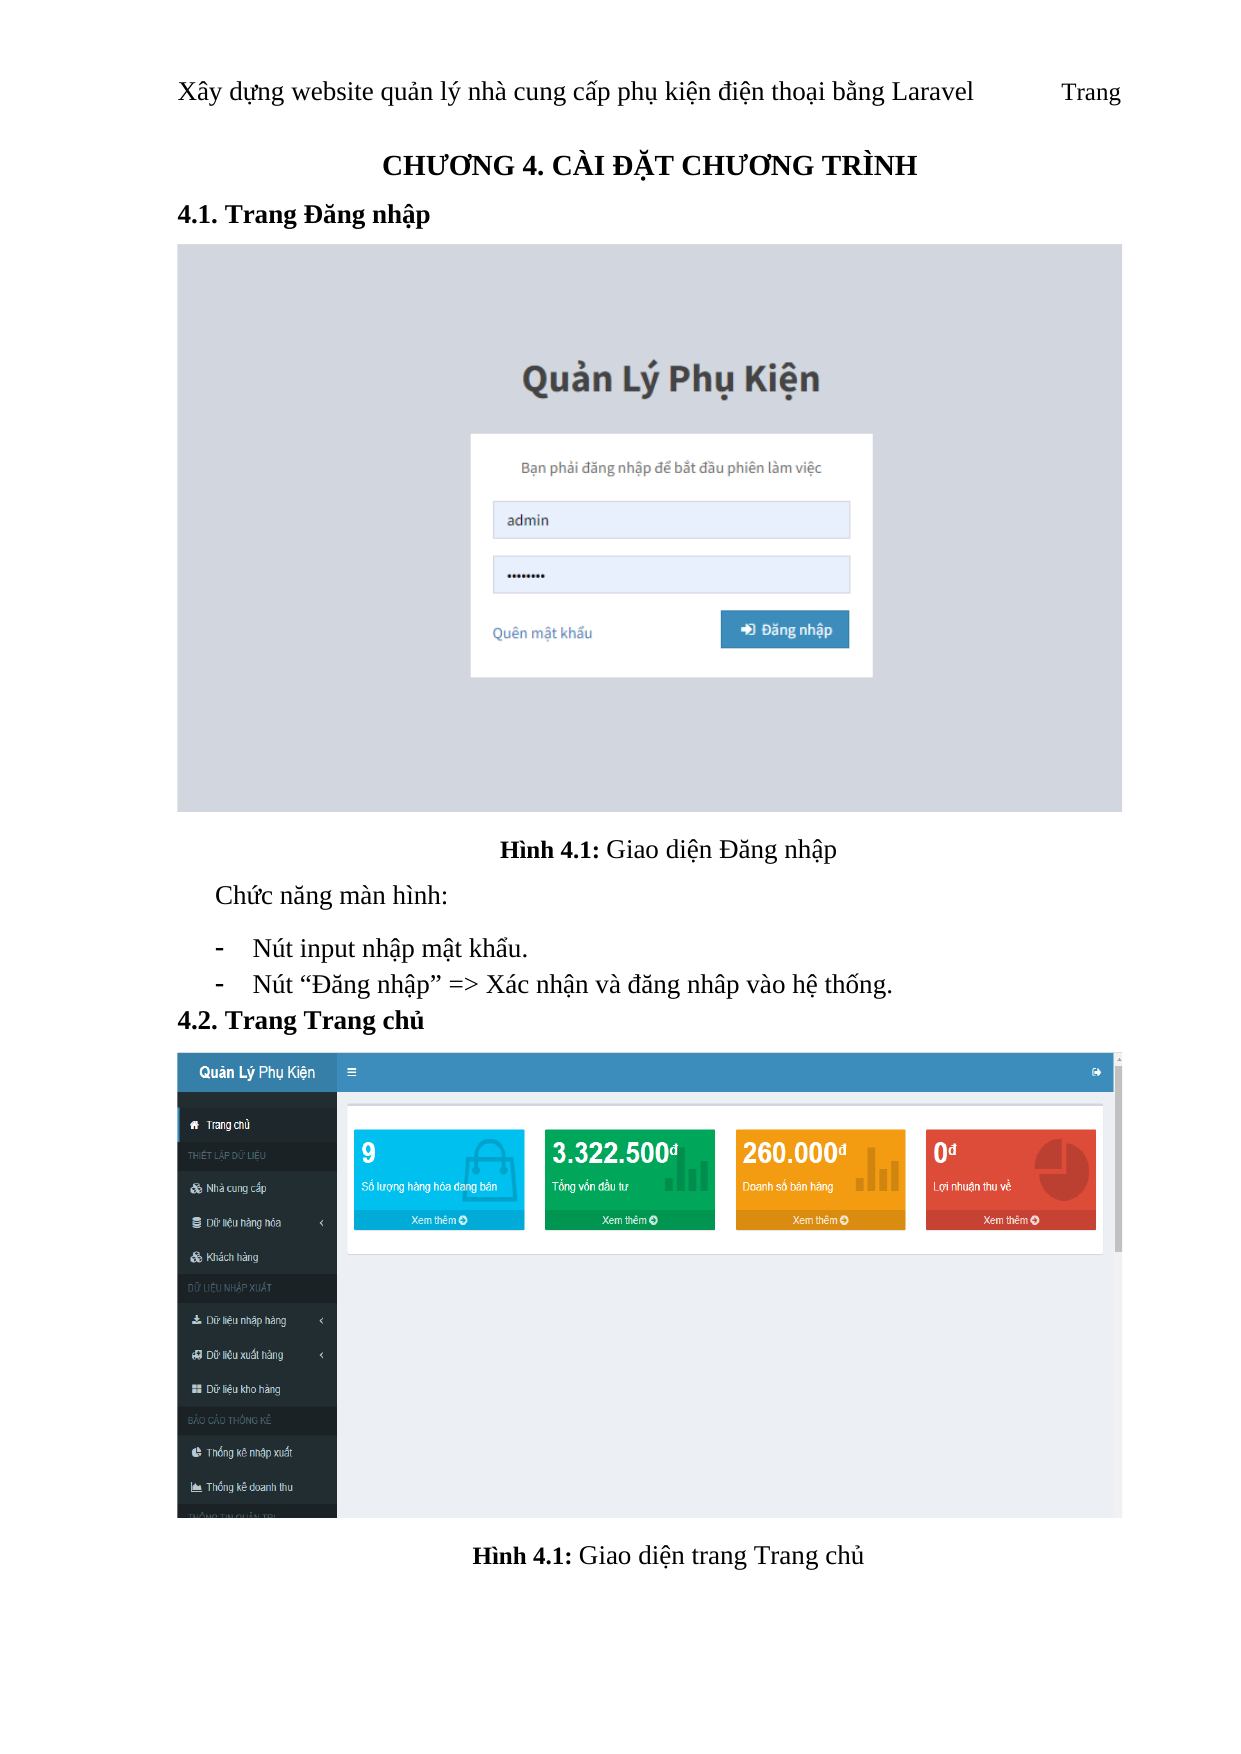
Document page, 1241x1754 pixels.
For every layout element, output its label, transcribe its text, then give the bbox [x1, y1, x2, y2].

text Trang Trang chủ [177, 1004, 1122, 1035]
text Trang Đăng nhập [177, 198, 1122, 229]
text Giao diện Đăng nhập [215, 833, 1122, 864]
picture [177, 1050, 1123, 1518]
list Nút “Đăng nhập” => Xác nhận và đăng nhâp vào hệ thống. [215, 968, 1122, 999]
text CÀI ĐẶT CHƯƠNG TRÌNH [177, 148, 1122, 181]
text Giao diện trang Trang chủ [215, 1539, 1122, 1570]
text Chức năng màn hình: [177, 879, 1122, 911]
list Nút input nhập mật khẩu. [215, 932, 1122, 963]
picture [177, 244, 1123, 812]
